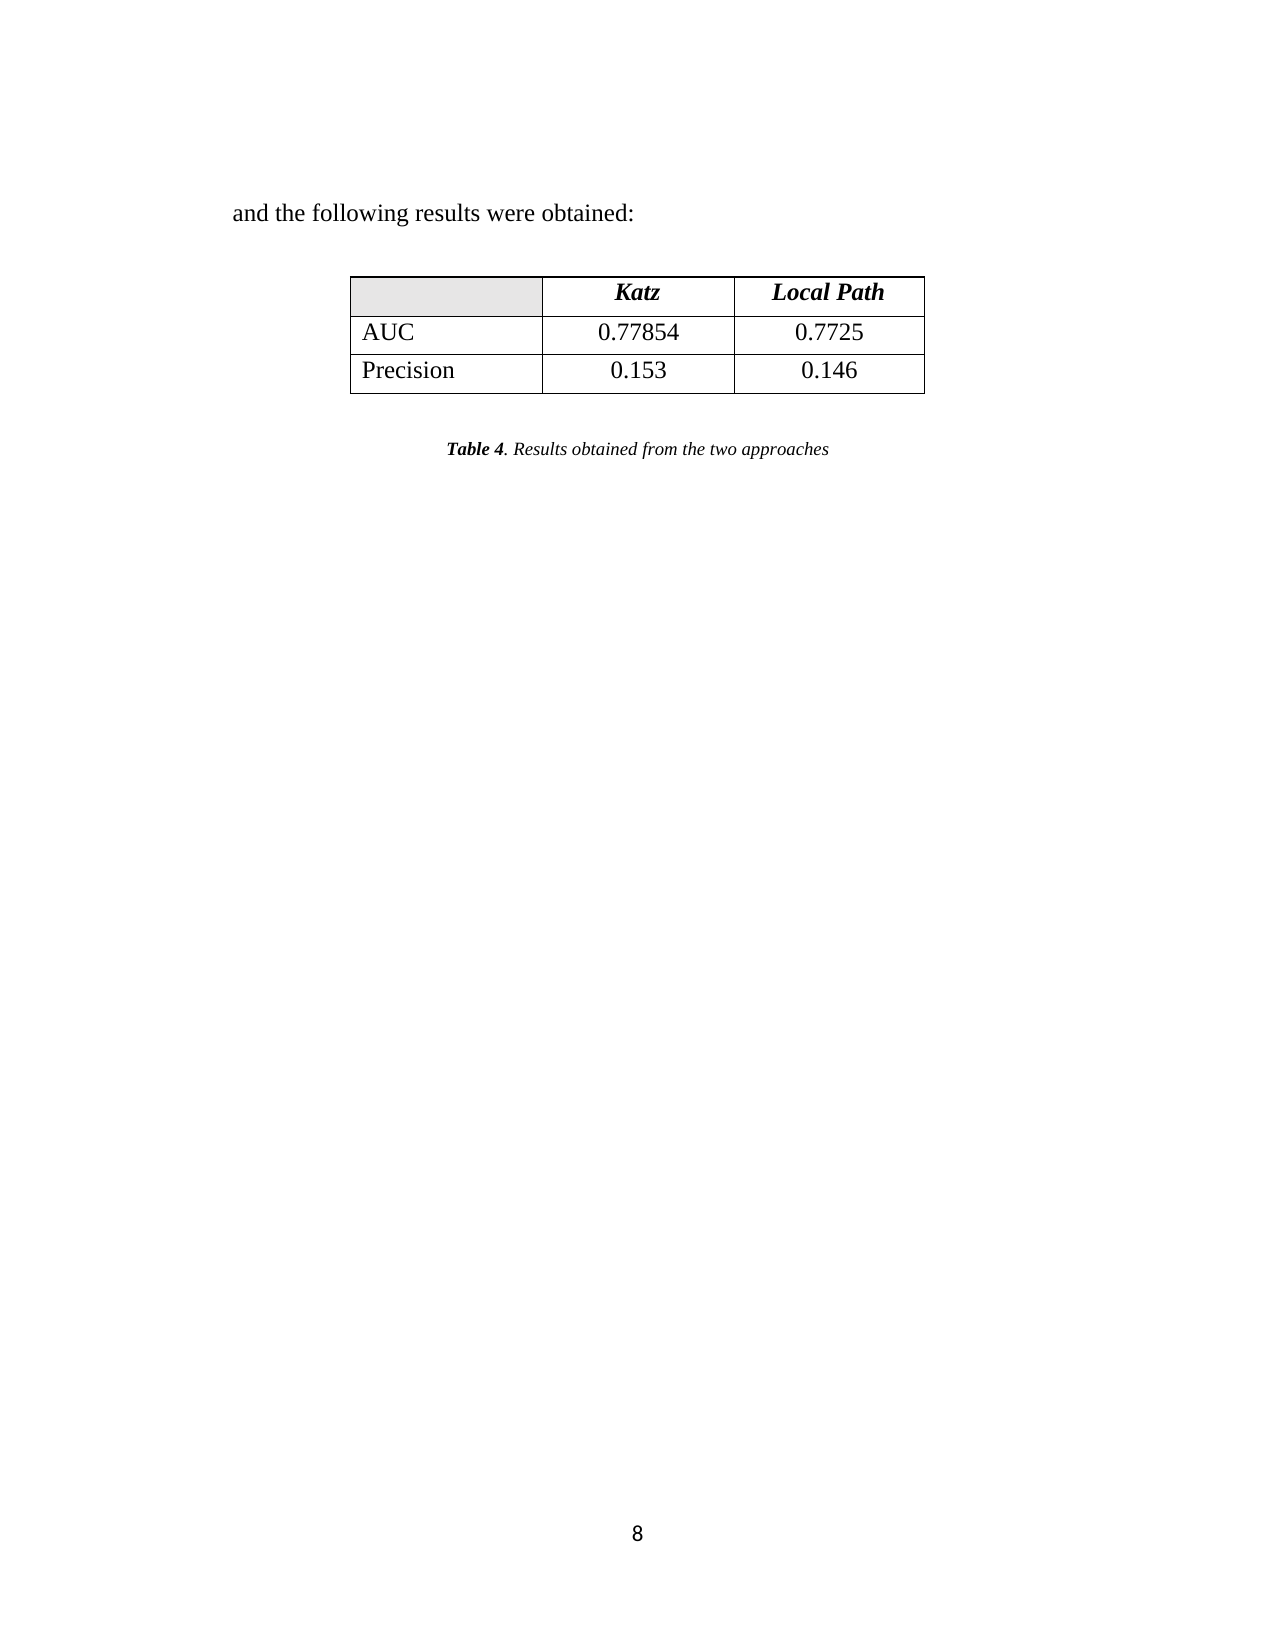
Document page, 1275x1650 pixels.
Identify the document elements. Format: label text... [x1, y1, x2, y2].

table_cell 0.153 [543, 355, 734, 393]
table_cell 0.7725 [735, 317, 924, 354]
table_cell Precision [351, 355, 542, 393]
table_header Local Path [735, 278, 924, 316]
table_cell 0.77854 [543, 317, 734, 354]
table_cell 0.146 [735, 355, 924, 393]
text Table 4. Results obtained from the two approaches [150, 438, 1125, 459]
table_header Katz [543, 278, 734, 316]
table_header [351, 278, 542, 316]
table_cell AUC [351, 317, 542, 354]
list and the following results were obtained: [232, 198, 1125, 226]
